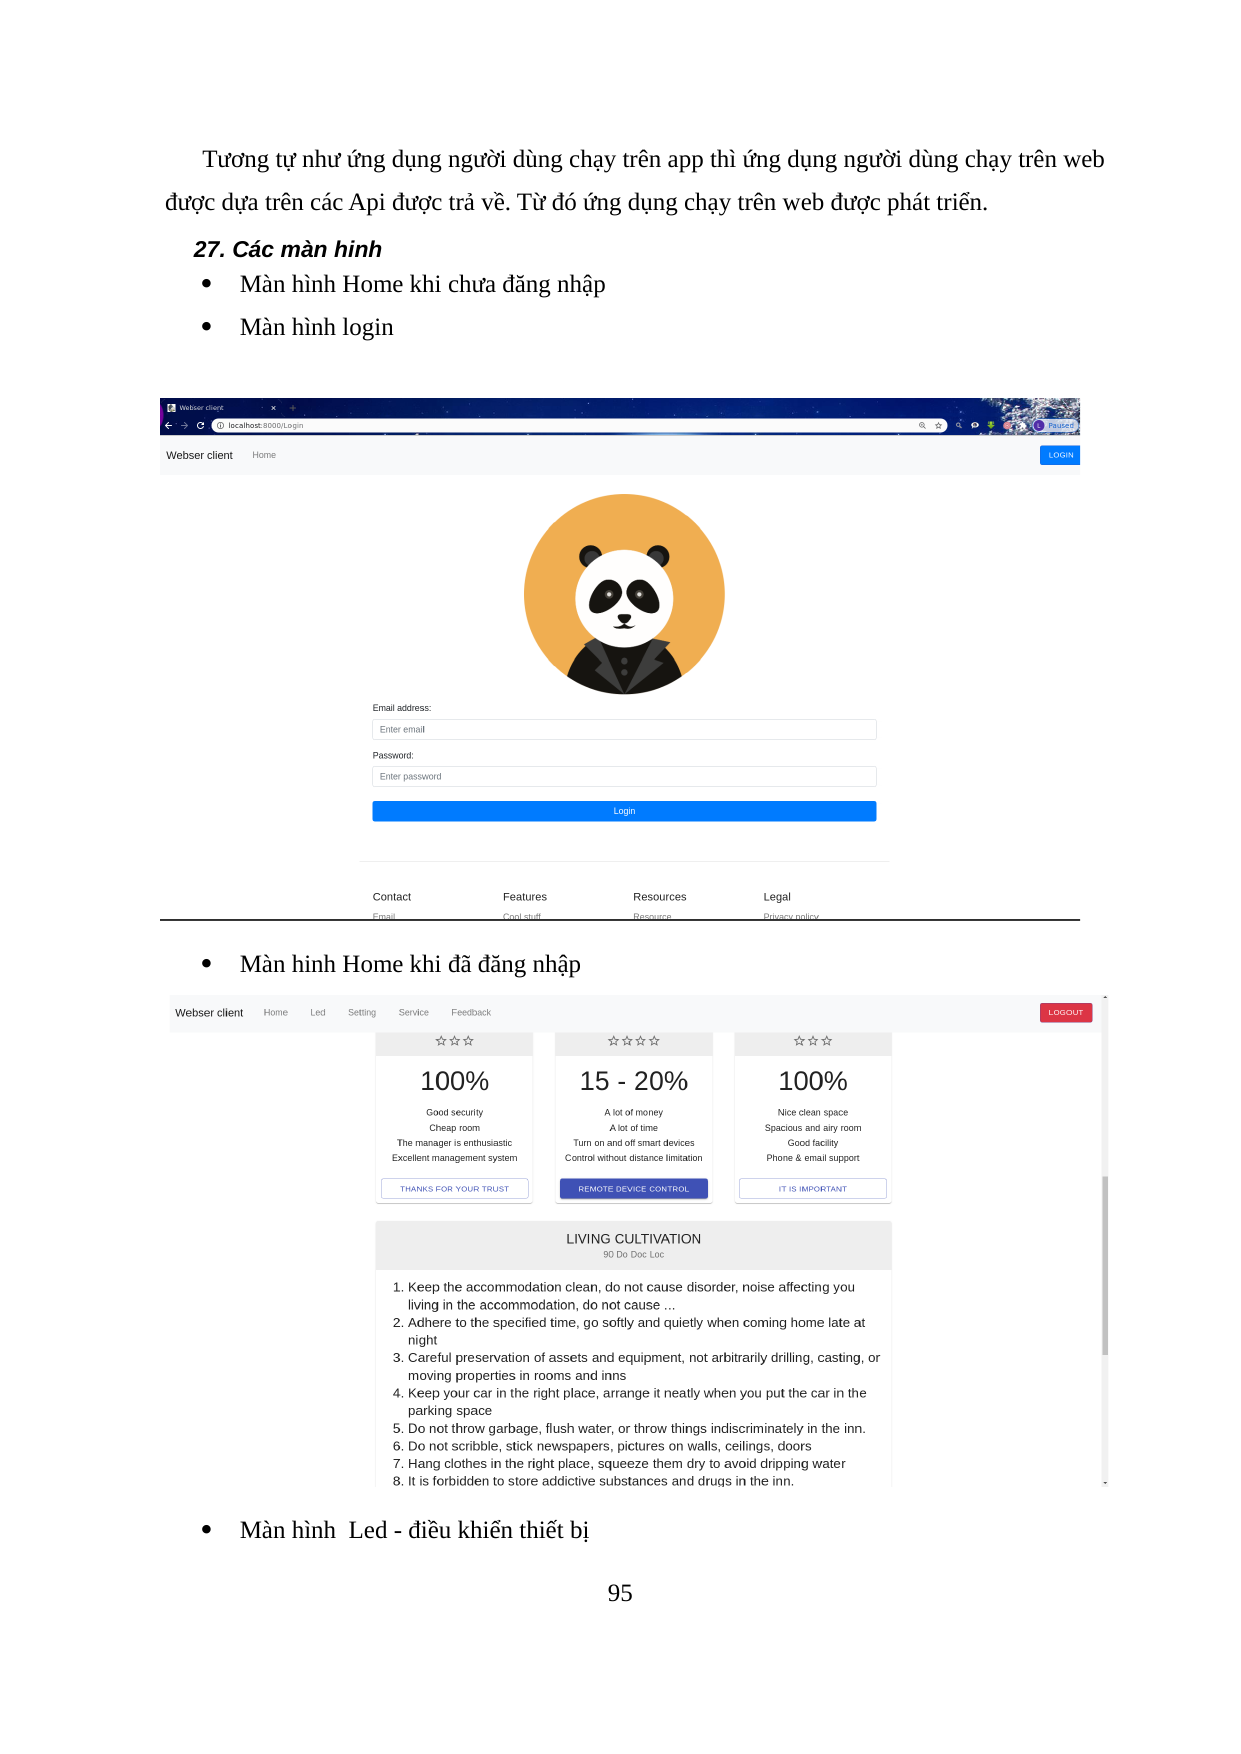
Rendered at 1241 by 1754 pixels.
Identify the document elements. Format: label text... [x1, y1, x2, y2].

picture [160, 398, 1081, 921]
list Màn hình login [202, 312, 1122, 341]
subtitle Các màn hinh [156, 236, 1122, 263]
list Tương tự như ứng dụng người dùng chạy trên app thì ứng dụng người dùng chạy trên web được dựa trên các Api được trả về. Từ đó ứng dụng chạy trên web được phát triển. [118, 144, 1122, 216]
picture [169, 995, 1109, 1487]
list Màn hình Home khi chưa đăng nhập [202, 269, 1122, 298]
